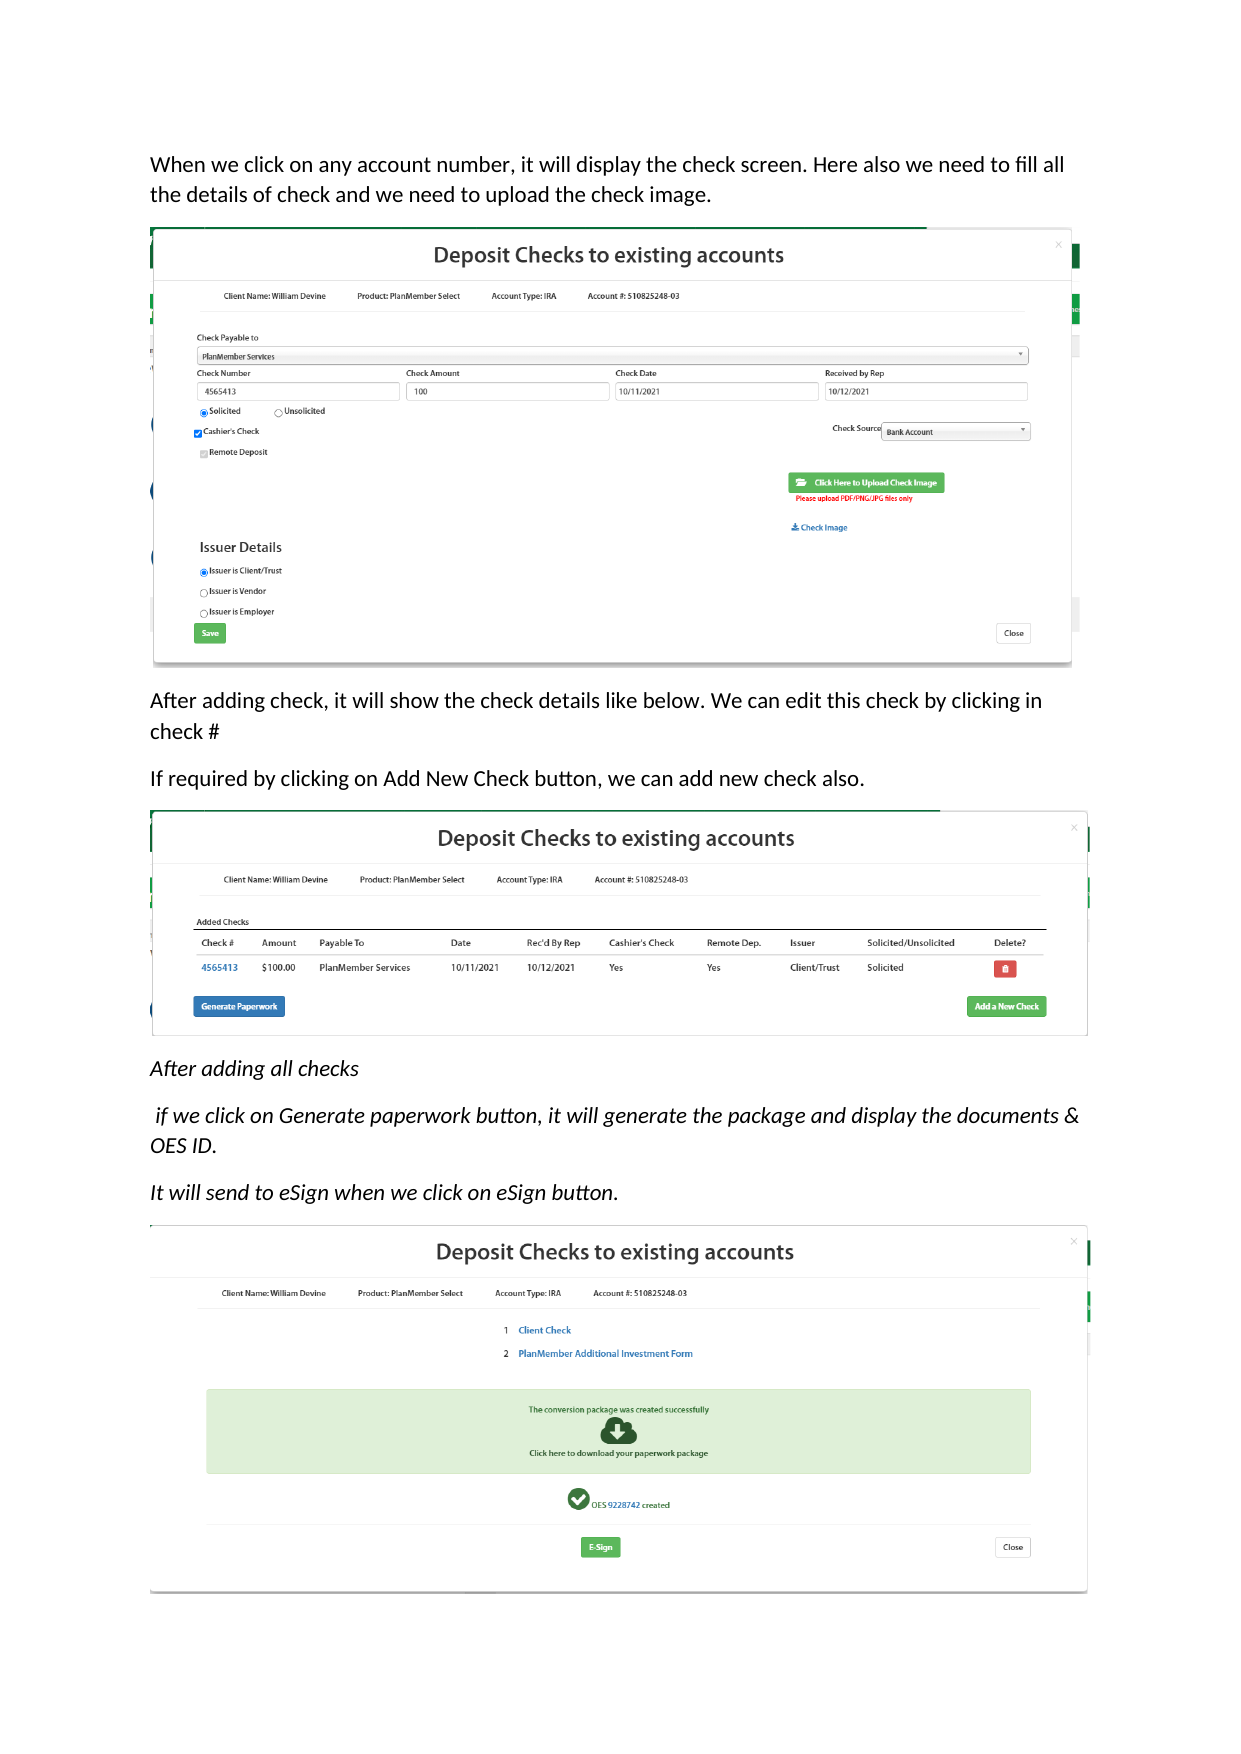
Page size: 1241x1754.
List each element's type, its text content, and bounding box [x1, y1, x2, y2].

text After adding all checks [150, 1054, 1090, 1082]
text After adding check, it will show the check details like below. We can edit this check by clicking in check # [150, 687, 1090, 745]
text It will send to eSign when we click on eSign button. [150, 1178, 1090, 1206]
picture [150, 810, 1090, 1036]
picture [150, 227, 1080, 668]
picture [150, 1225, 1091, 1594]
text if we click on Generate paperwork button, it will generate the package and display the documents & OES ID. [150, 1101, 1090, 1159]
text When we click on any account number, it will display the check screen. Here also we need to fill all the details of check and we need to upload the check image. [150, 150, 1090, 208]
text If required by clicking on Add New Check button, we can add new check also. [150, 764, 1090, 792]
